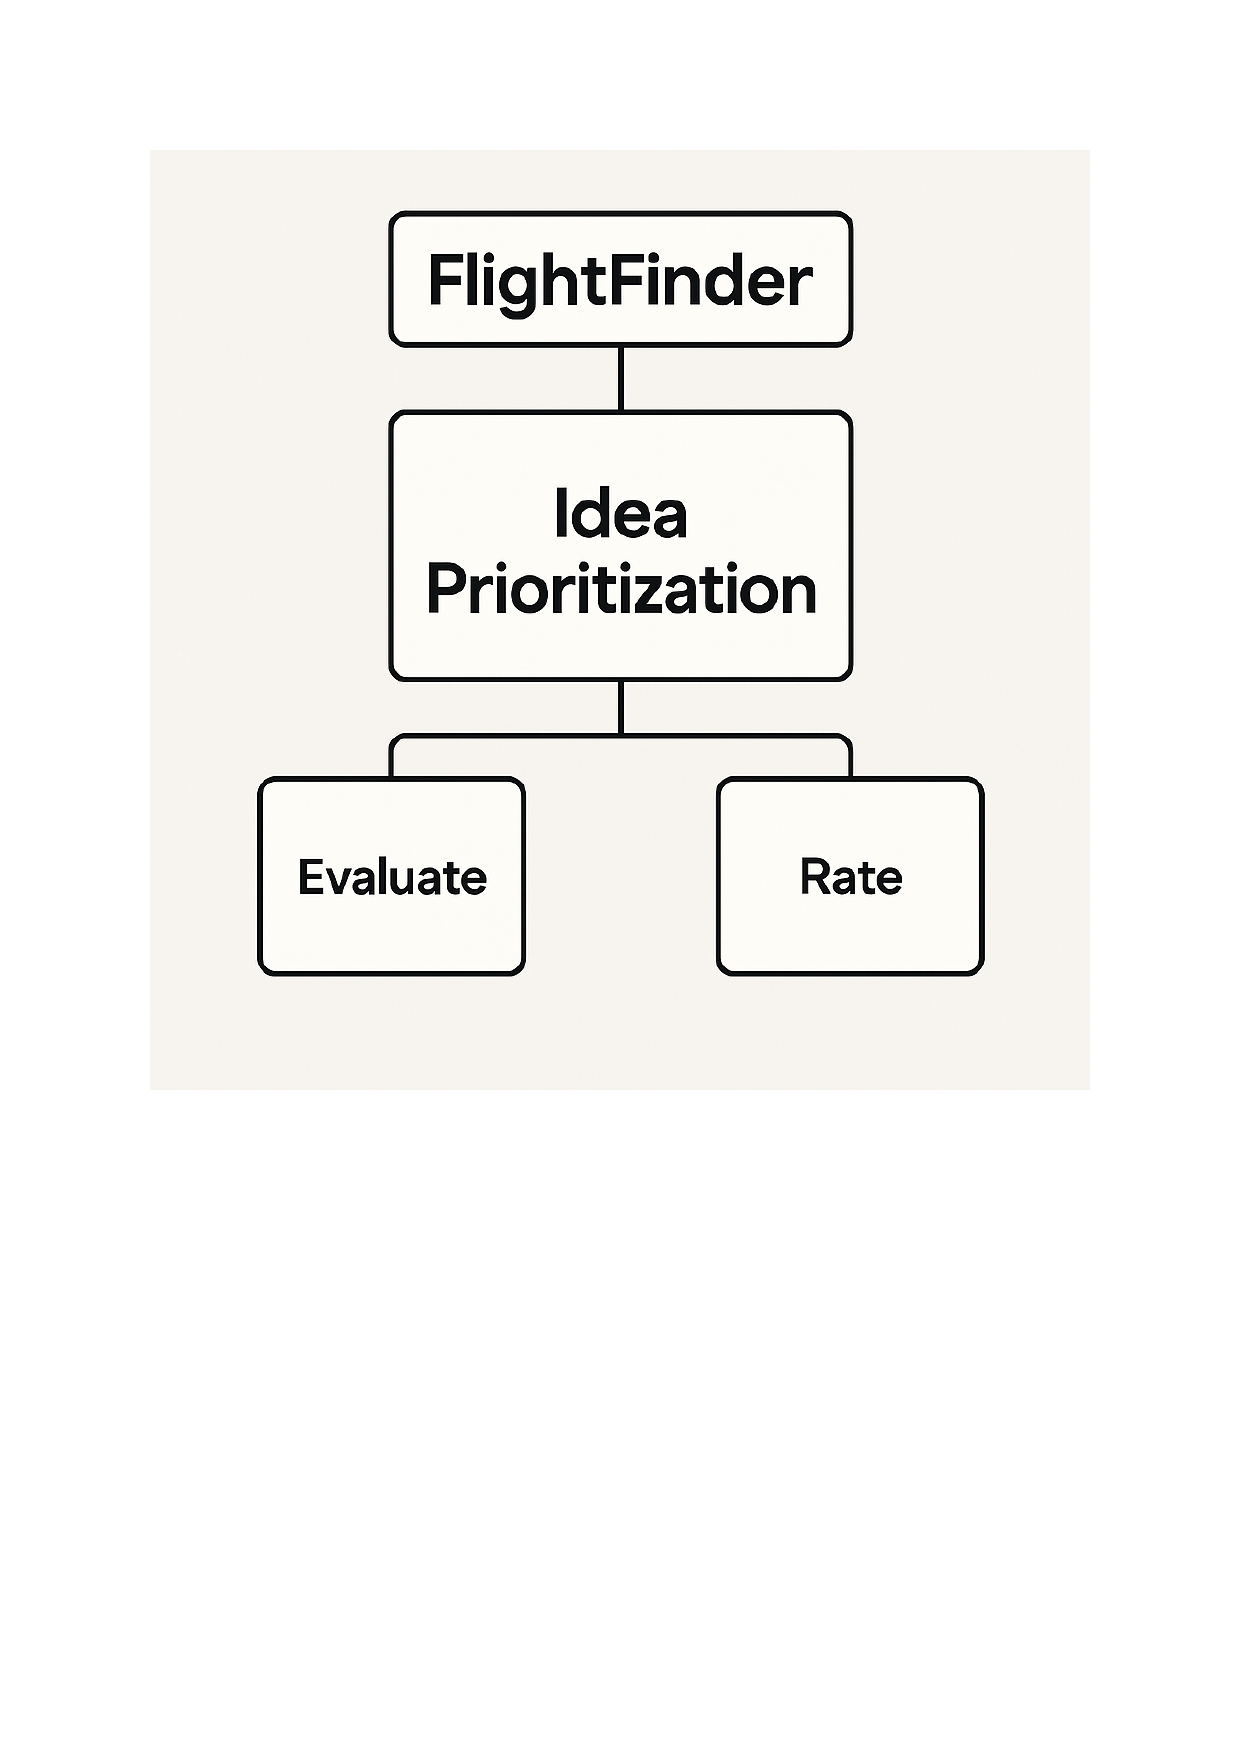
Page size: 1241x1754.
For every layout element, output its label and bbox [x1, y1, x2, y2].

picture [150, 150, 1091, 1090]
